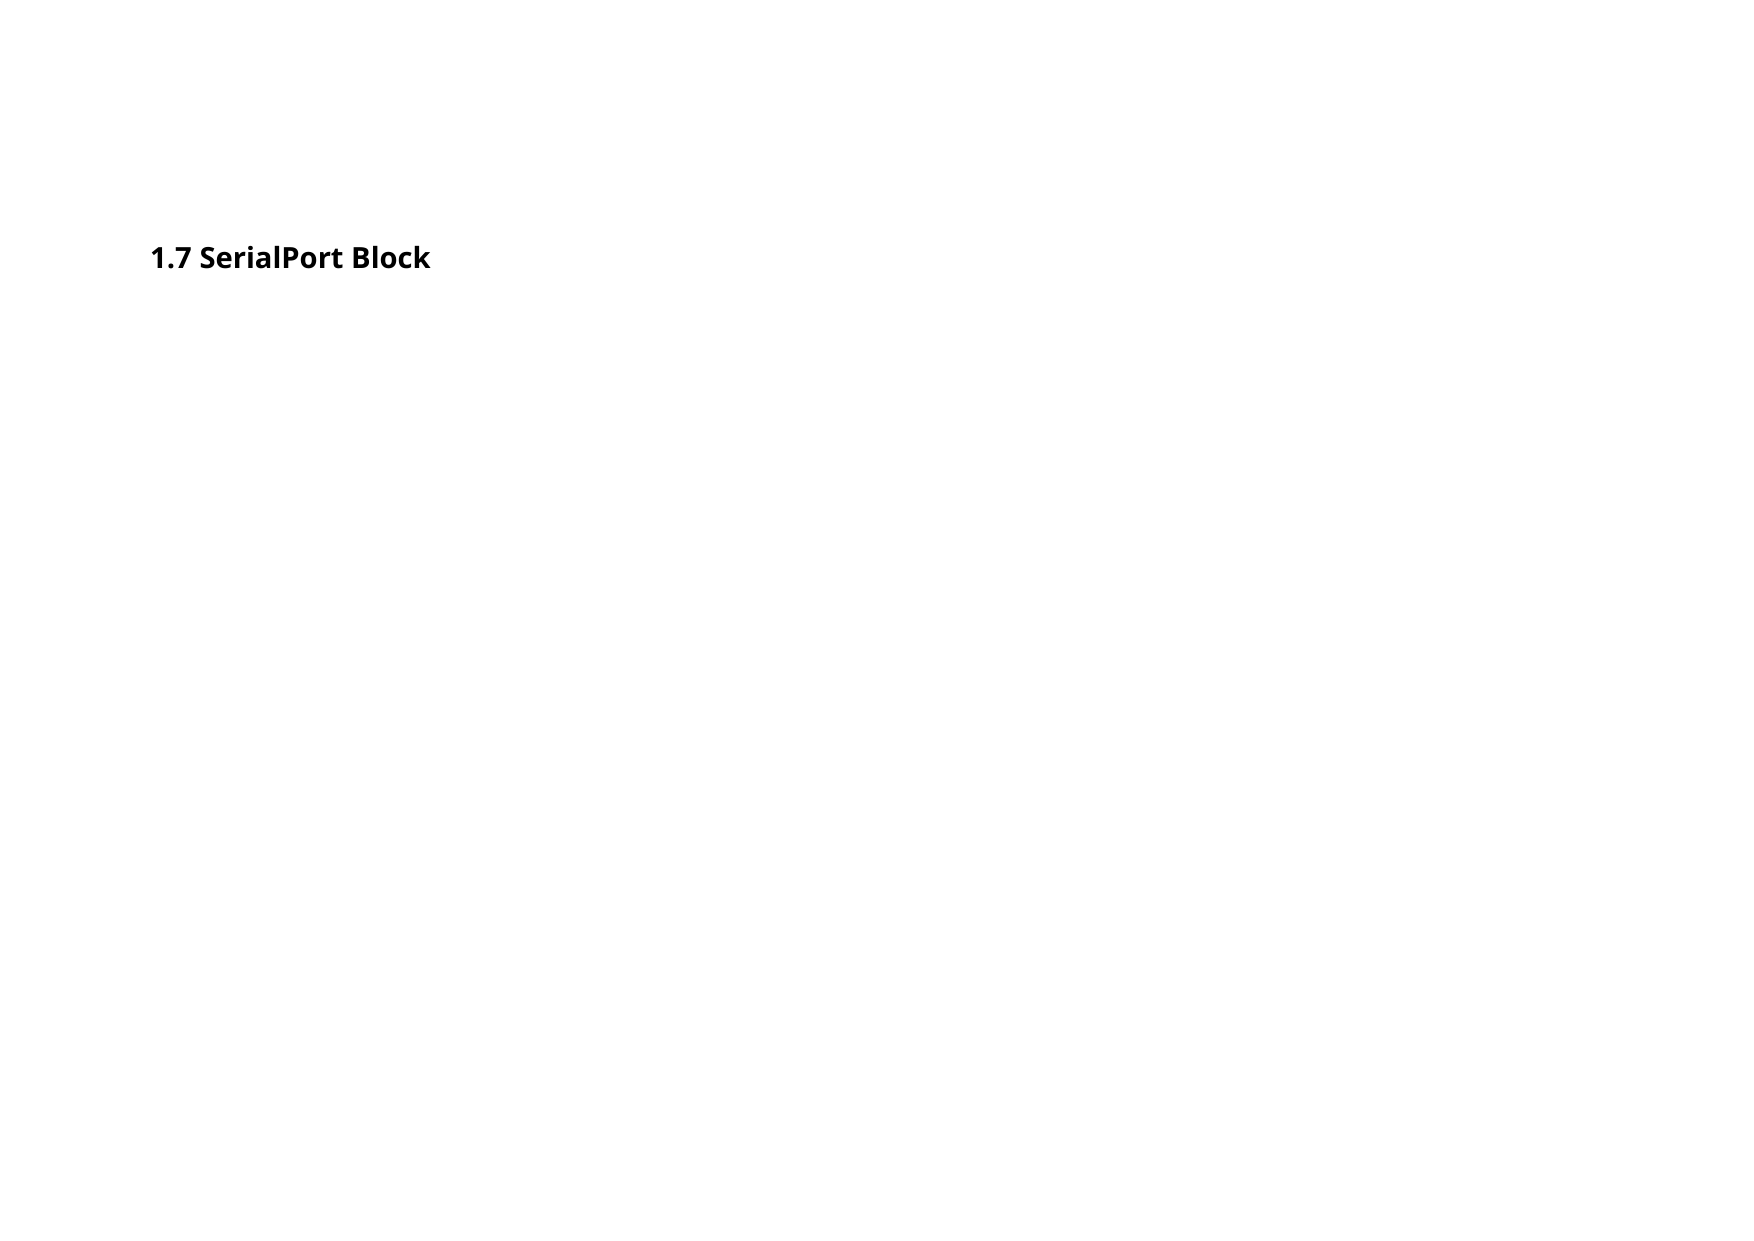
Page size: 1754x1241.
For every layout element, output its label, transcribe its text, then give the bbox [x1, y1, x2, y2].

subtitle SerialPort Block [150, 225, 1604, 290]
